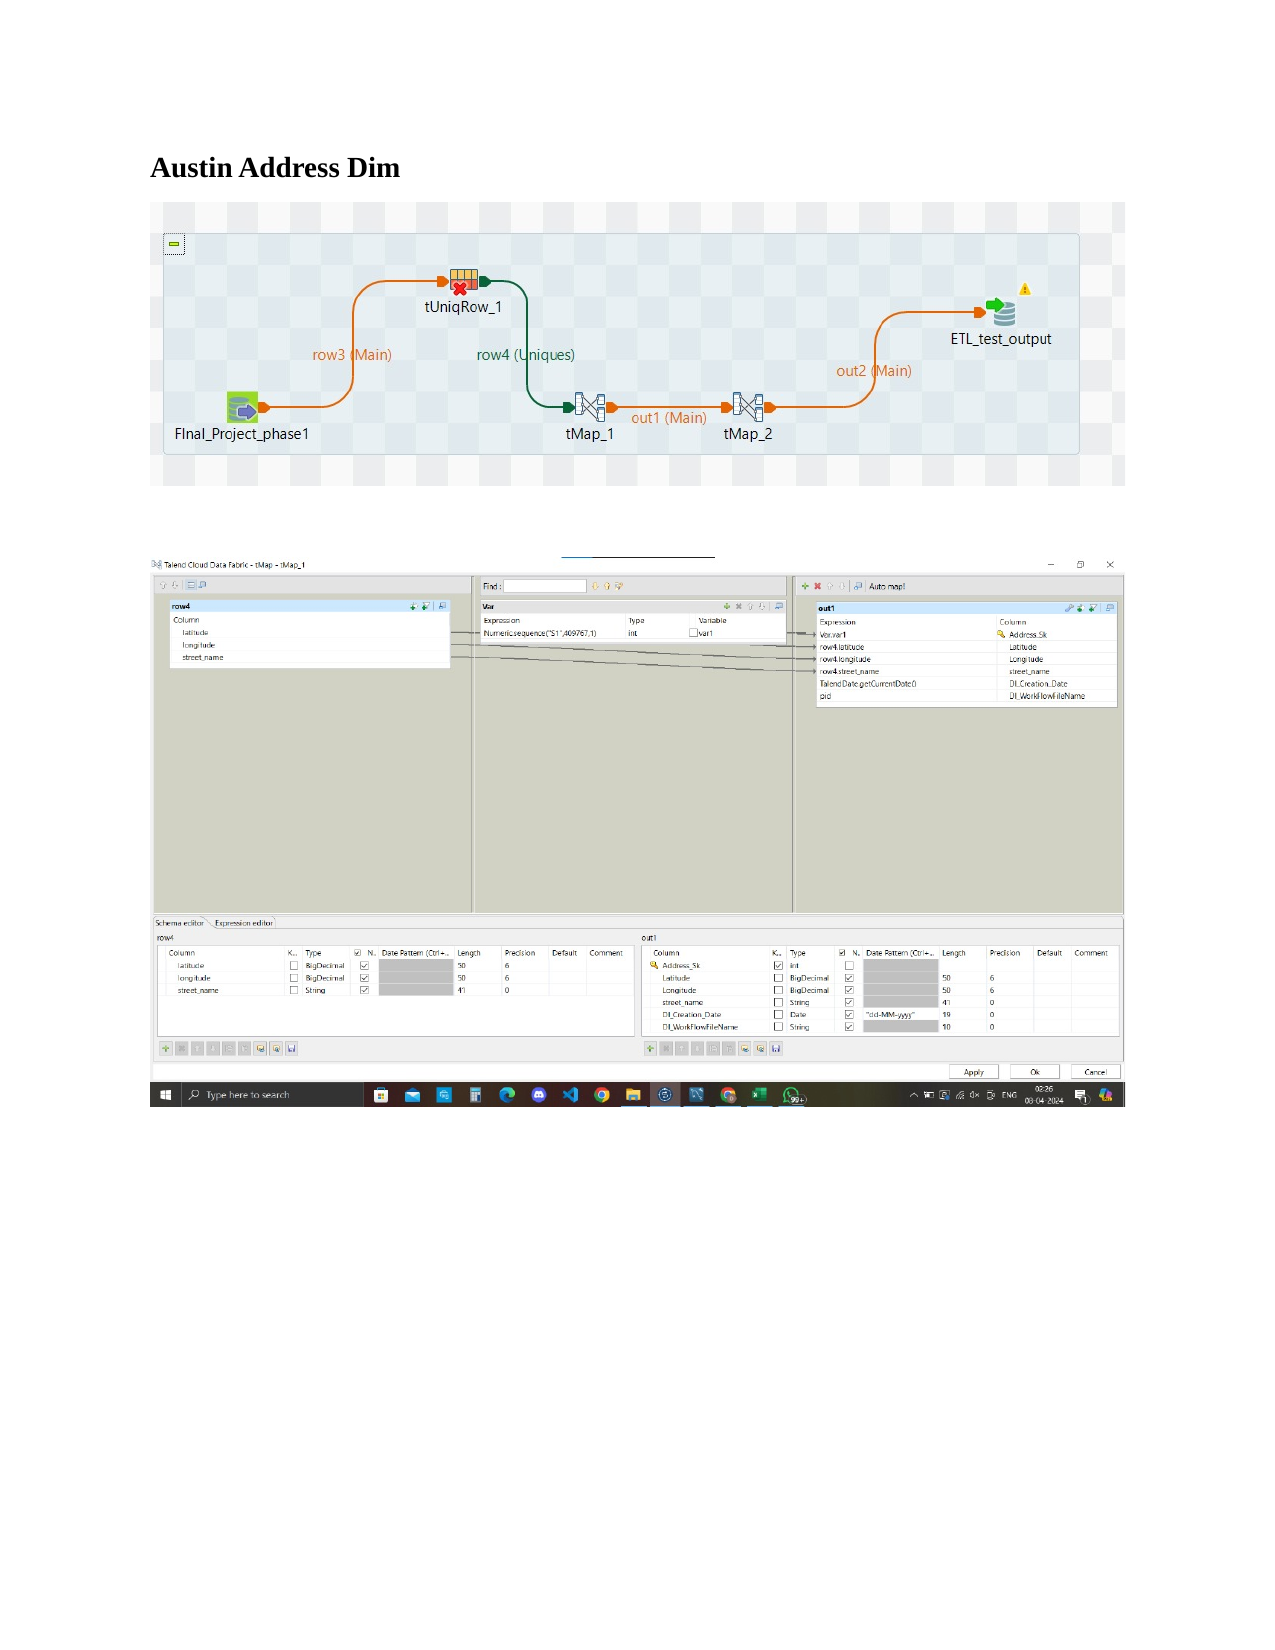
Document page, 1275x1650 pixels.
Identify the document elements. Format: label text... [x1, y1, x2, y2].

text Austin Address Dim [150, 150, 1125, 183]
picture [150, 557, 1125, 1107]
picture [150, 202, 1125, 486]
